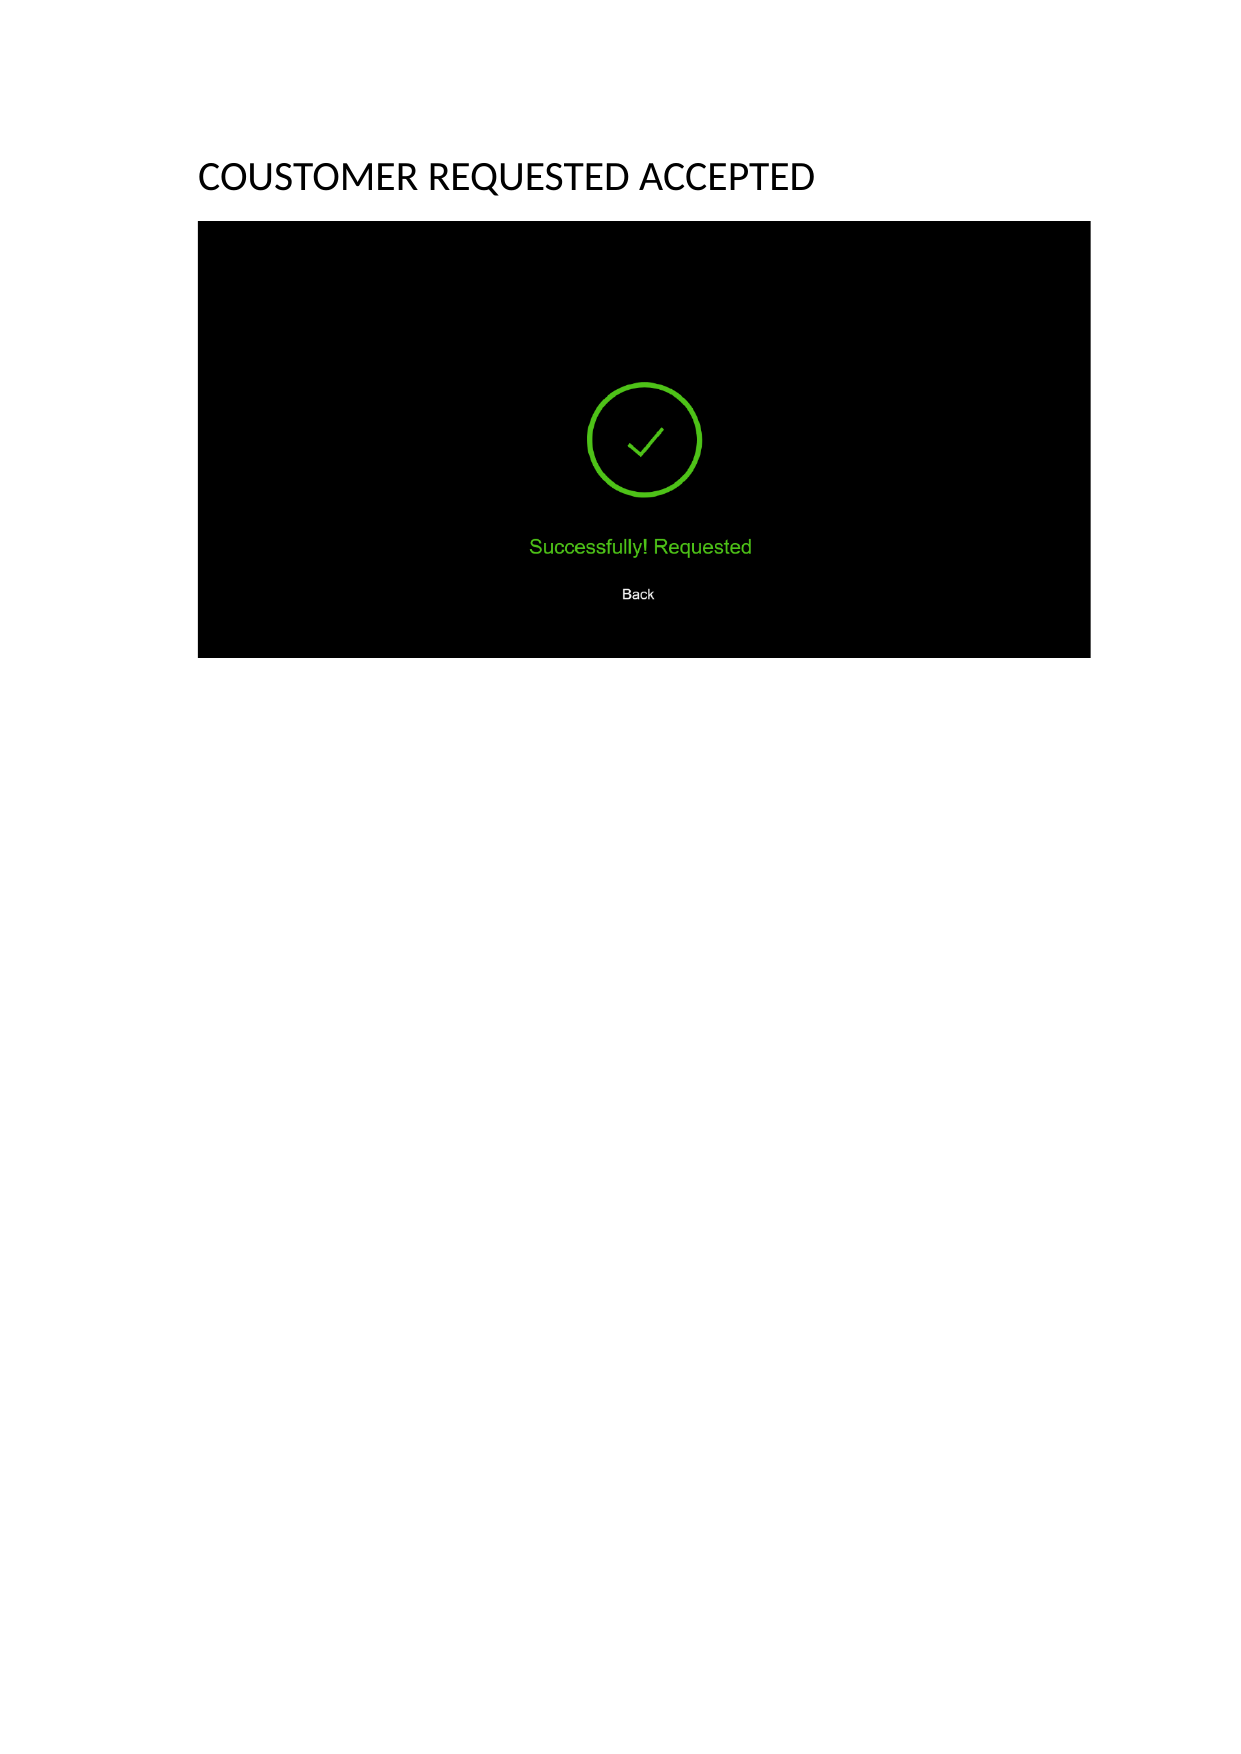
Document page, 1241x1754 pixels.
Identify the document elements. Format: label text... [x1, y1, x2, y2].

picture [197, 221, 1091, 658]
text COUSTOMER REQUESTED ACCEPTED [198, 150, 1090, 201]
